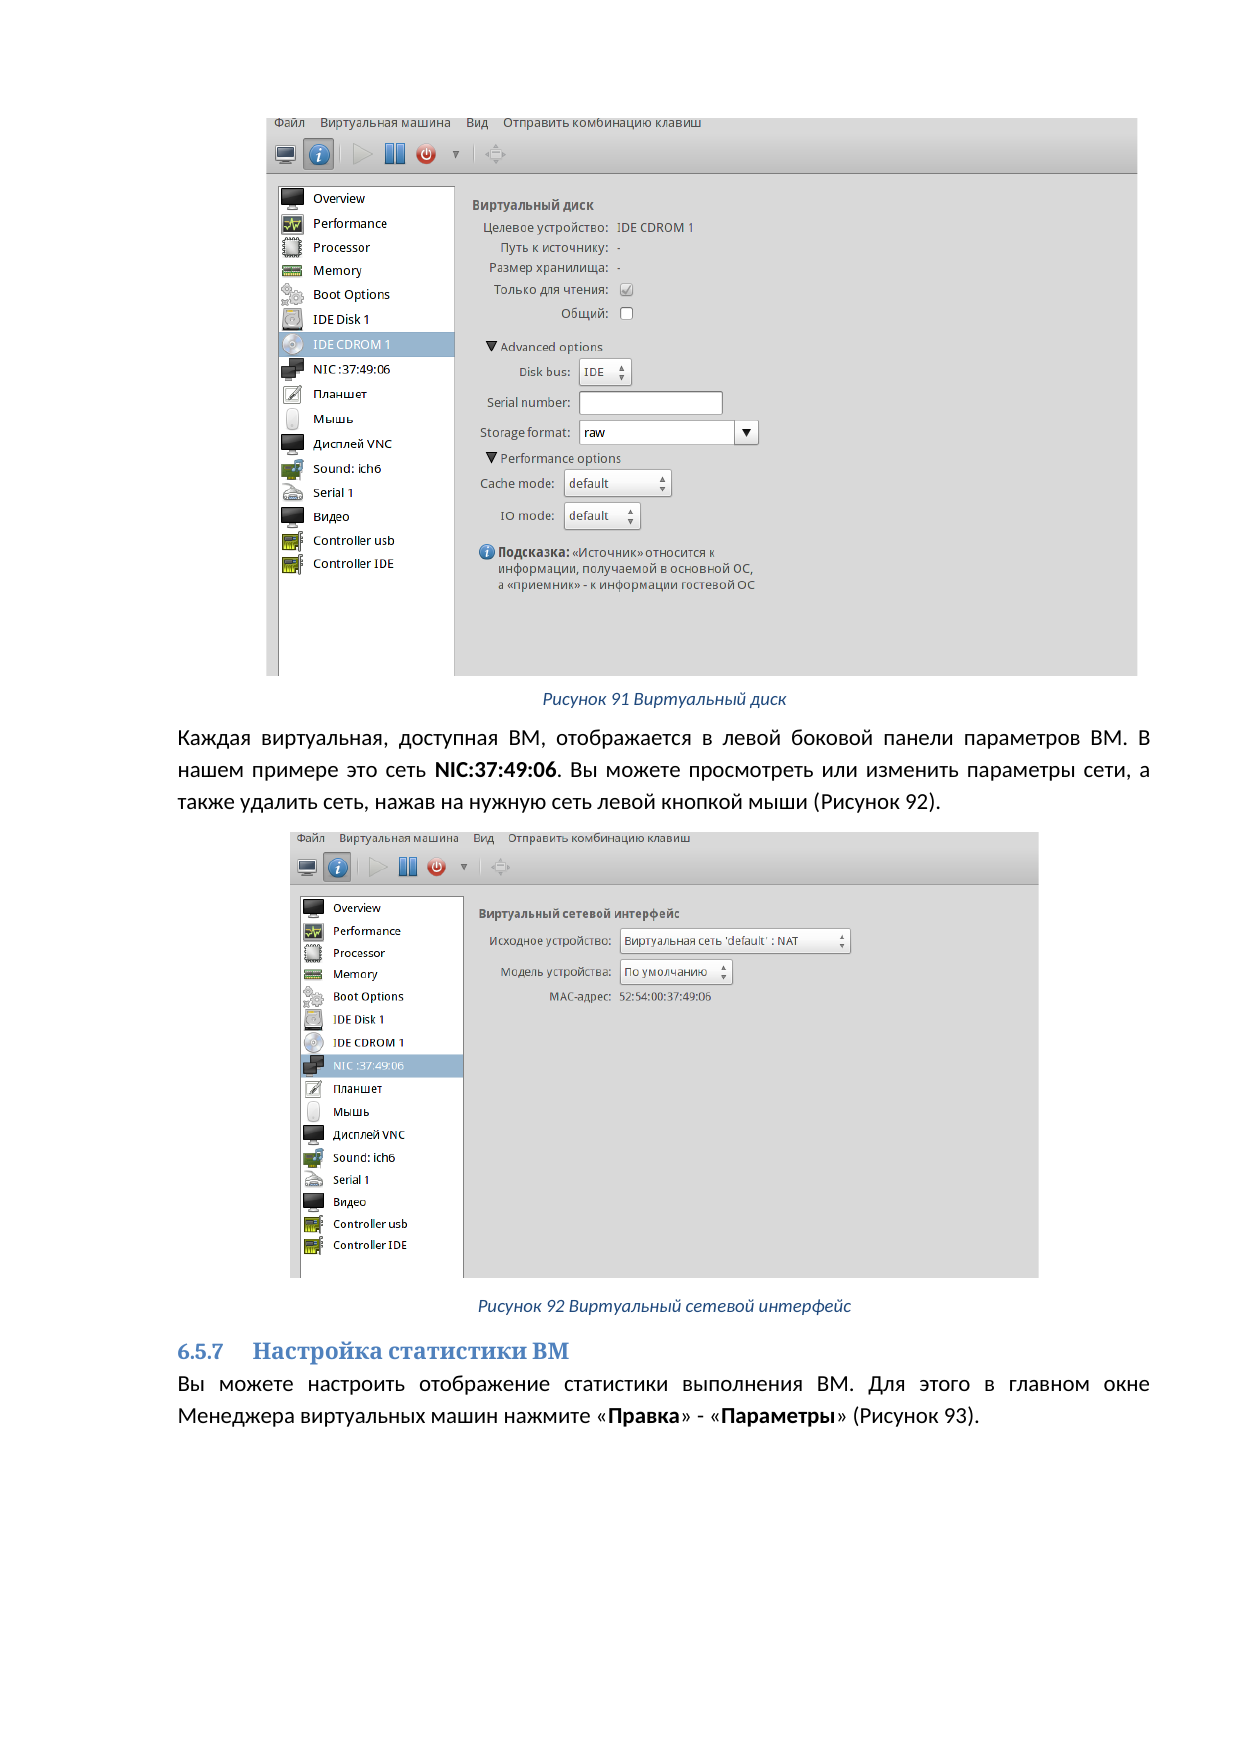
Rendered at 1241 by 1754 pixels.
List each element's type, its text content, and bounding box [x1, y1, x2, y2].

text Рисунок 91 Виртуальный диск [177, 688, 1152, 711]
text Рисунок 92 Виртуальный сетевой интерфейс [177, 1295, 1152, 1318]
text Вы можете настроить отображение статистики выполнения ВМ. Для этого в главном окне Менеджера виртуальных машин нажмите «Правка» - «Параметры» (Рисунок 93 Запуск отображения статистики). [177, 1369, 1152, 1429]
picture [290, 832, 1039, 1278]
picture [266, 118, 1138, 676]
text Каждая виртуальная, доступная ВМ, отображается в левой боковой панели параметров ВМ. В нашем примере это сеть NIC:37:49:06. Вы можете просмотреть или изменить параметры сети, а также удалить сеть, нажав на нужную сеть левой кнопкой мыши (Рисунок 92 Виртуальный сетевой интерфейс). [177, 723, 1152, 815]
subtitle Настройка статистики ВМ [177, 1338, 1152, 1365]
